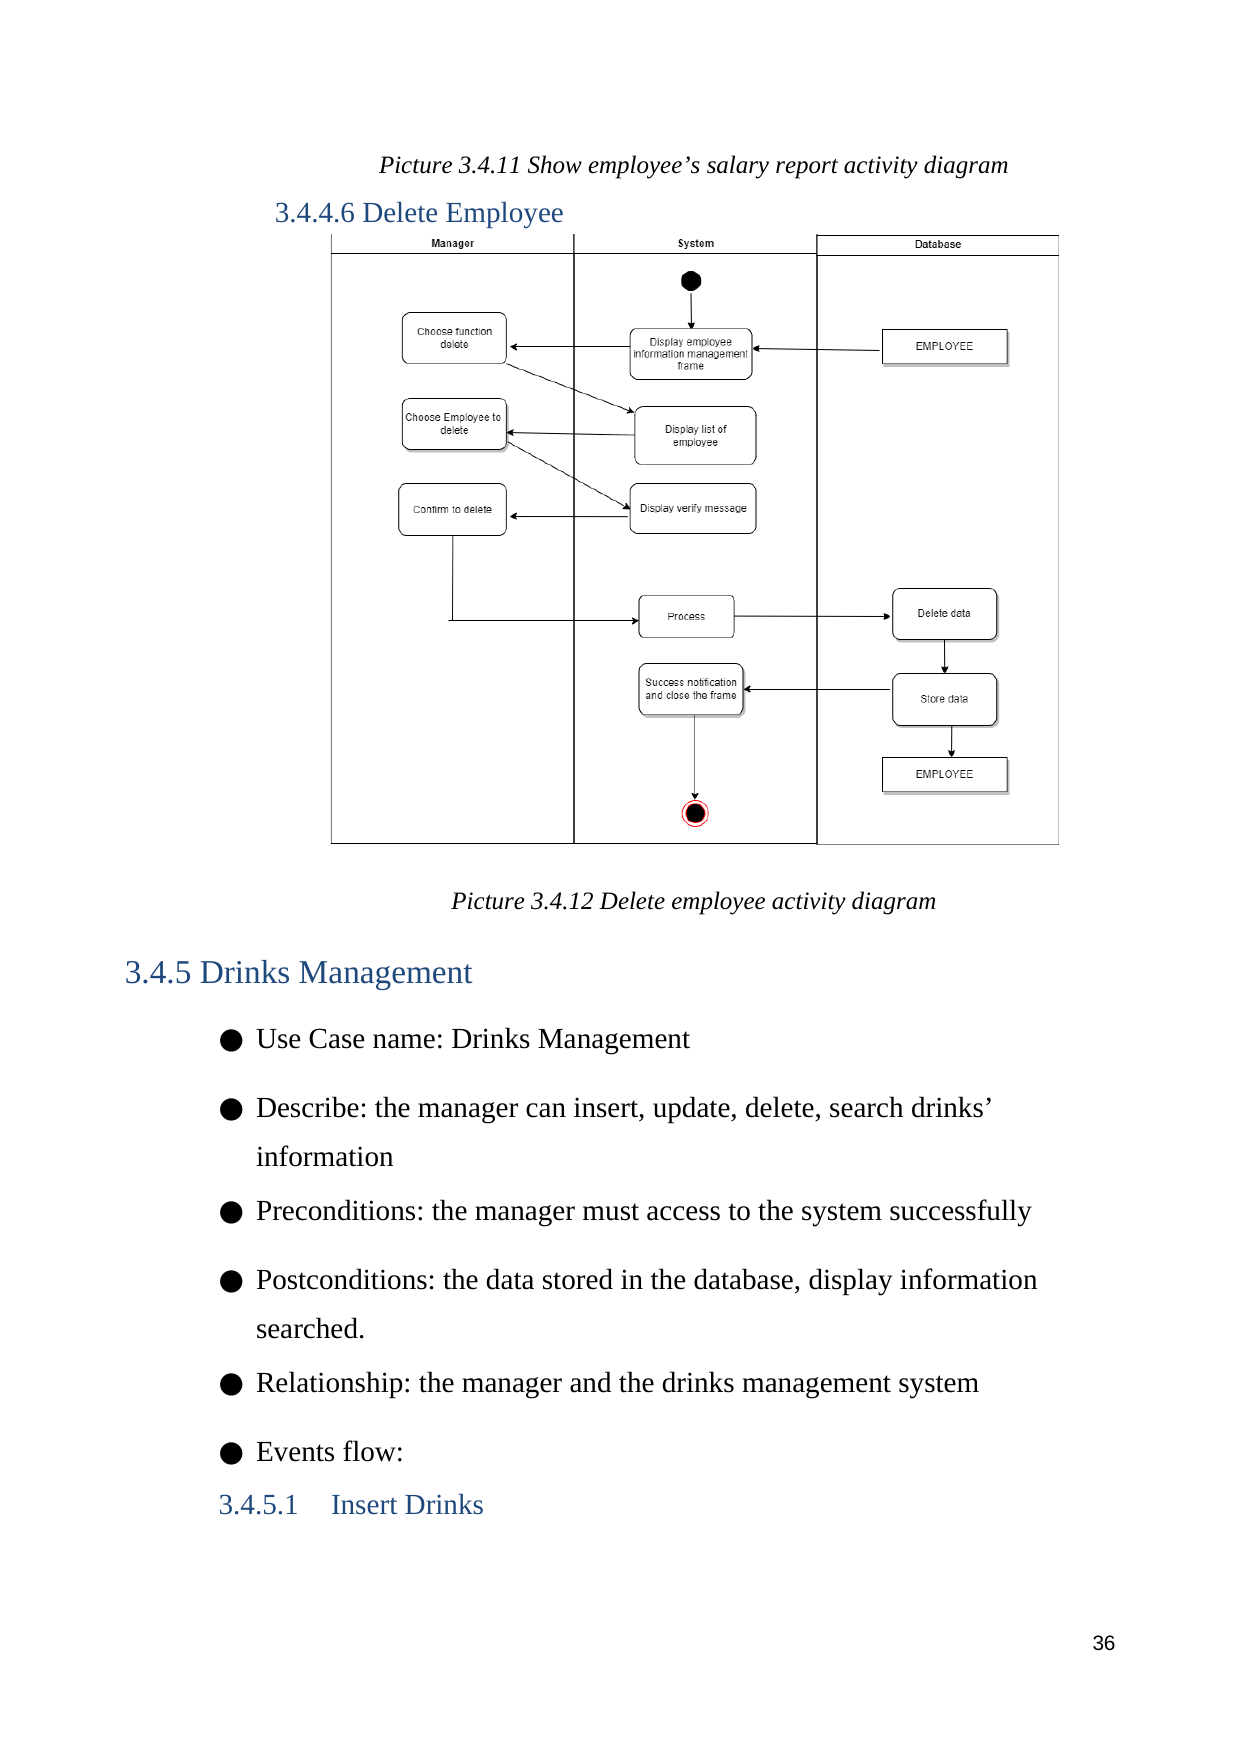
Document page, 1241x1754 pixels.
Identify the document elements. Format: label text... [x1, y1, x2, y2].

text 3.4.4.6 Delete Employee [199, 196, 1115, 229]
list Events flow: [218, 1418, 1115, 1478]
list Preconditions: the manager must access to the system successfully [218, 1177, 1115, 1237]
list Relationship: the manager and the drinks management system [218, 1349, 1115, 1409]
subtitle Picture 3.4.11 Show employee’s salary report activity diagram [199, 150, 1115, 179]
list Use Case name: Drinks Management [218, 1005, 1115, 1065]
picture [330, 234, 1059, 845]
list Insert Drinks [218, 1487, 1115, 1520]
list Describe: the manager can insert, update, delete, search drinks’ information [218, 1074, 1115, 1172]
subtitle Picture 3.4.12 Delete employee activity diagram [199, 886, 1115, 915]
subtitle 3.4.5 Drinks Management [124, 953, 1115, 991]
list Postconditions: the data stored in the database, display information searched. [218, 1246, 1115, 1344]
